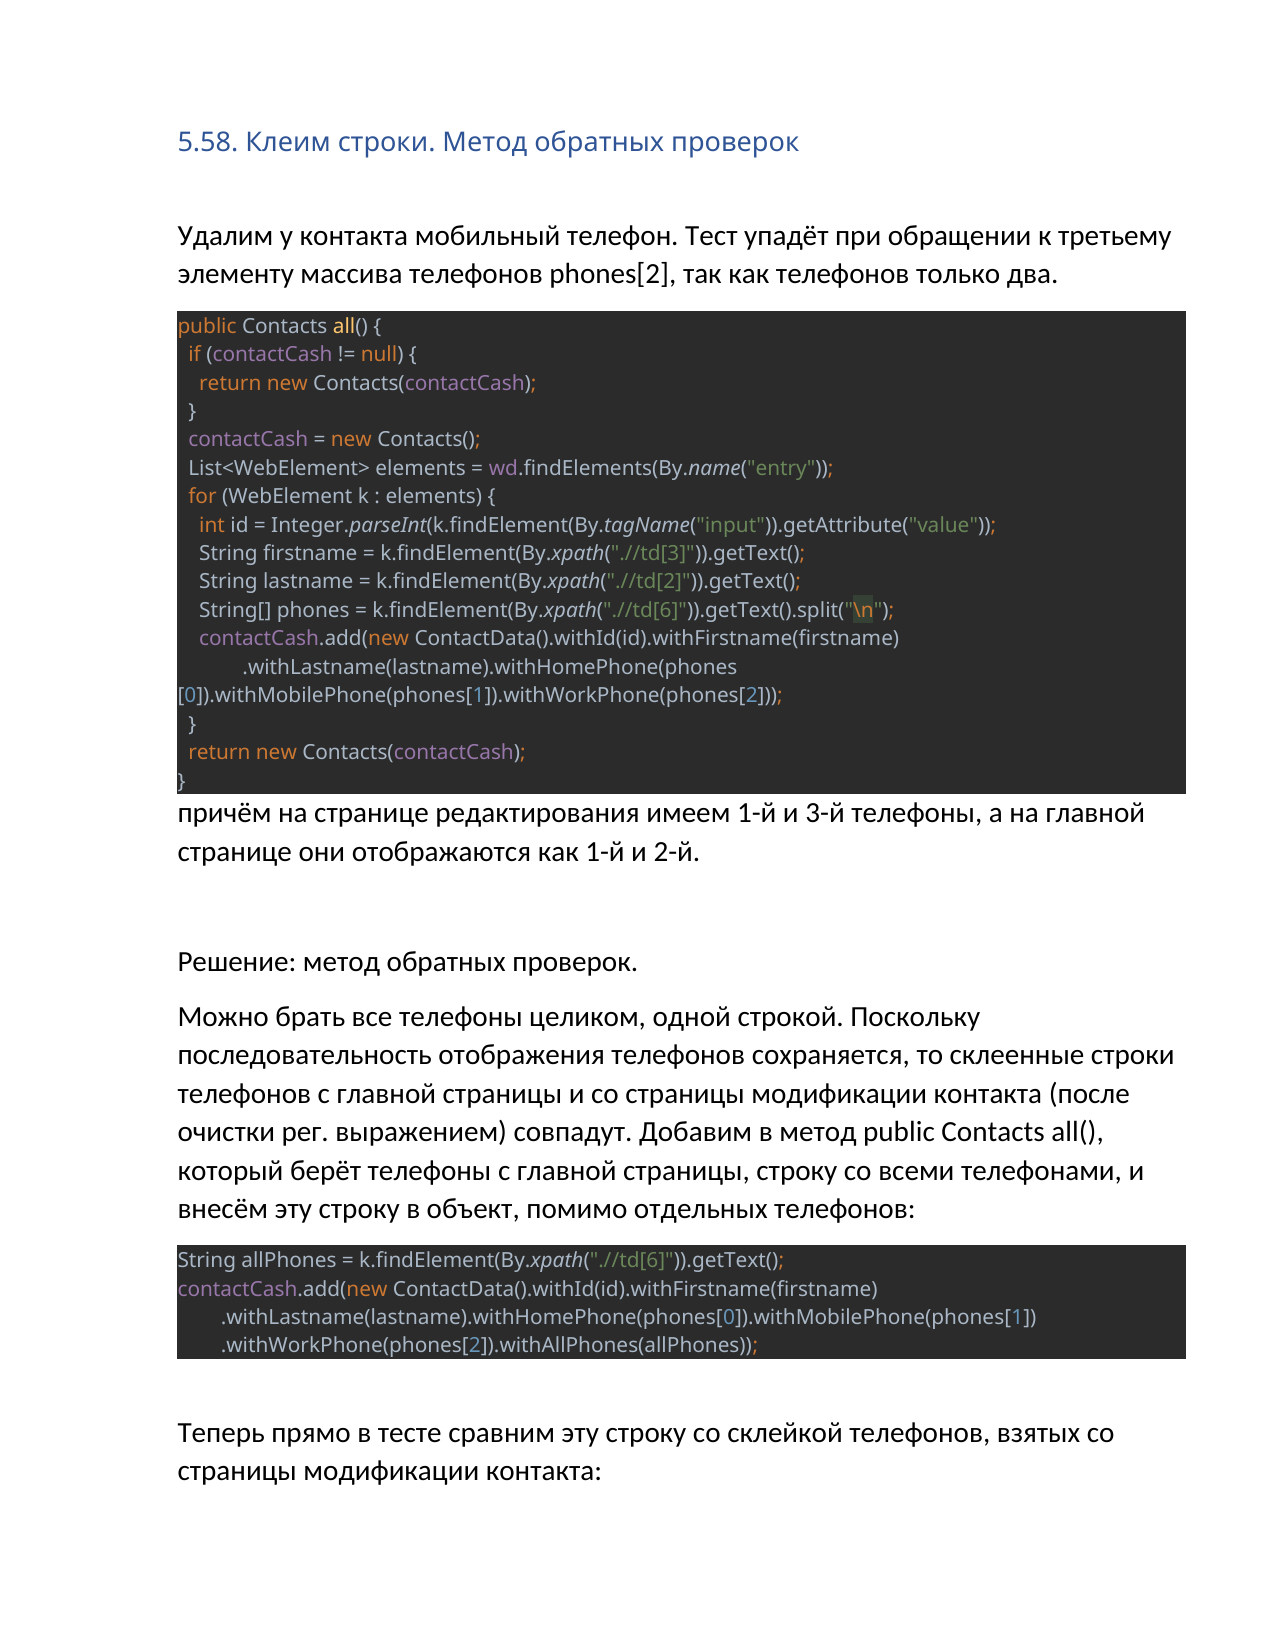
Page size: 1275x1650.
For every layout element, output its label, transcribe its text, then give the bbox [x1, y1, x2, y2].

subtitle 5.58. Клеим строки. Метод обратных проверок [177, 122, 1186, 159]
text public Contacts all() { if (contactCash != null) { return new Contacts(contactCash); } contactCash = new Contacts(); List<WebElement> elements = wd.findElements(By.name("entry")); for (WebElement k : elements) { int id = Integer.parseInt(k.findElement(By.tagName("input")).getAttribute("value")); String firstname = k.findElement(By.xpath(".//td[3]")).getText(); String lastname = k.findElement(By.xpath(".//td[2]")).getText(); String[] phones = k.findElement(By.xpath(".//td[6]")).getText().split("\n"); contactCash.add(new ContactData().withId(id).withFirstname(firstname) .withLastname(lastname).withHomePhone(phones[0]).withMobilePhone(phones[1]).withWorkPhone(phones[2])); } return new Contacts(contactCash); } [177, 311, 1186, 794]
text Удалим у контакта мобильный телефон. Тест упадёт при обращении к третьему элементу массива телефонов phones[2], так как телефонов только два. [177, 217, 1186, 291]
text Теперь прямо в тесте сравним эту строку со склейкой телефонов, взятых со страницы модификации контакта: [177, 1414, 1186, 1488]
text Можно брать все телефоны целиком, одной строкой. Поскольку последовательность отображения телефонов сохраняется, то склеенные строки телефонов с главной страницы и со страницы модификации контакта (после очистки рег. выражением) совпадут. Добавим в метод public Contacts all(), который берёт телефоны с главной страницы, строку со всеми телефонами, и внесём эту строку в объект, помимо отдельных телефонов: [177, 998, 1186, 1226]
text String allPhones = k.findElement(By.xpath(".//td[6]")).getText(); contactCash.add(new ContactData().withId(id).withFirstname(firstname) .withLastname(lastname).withHomePhone(phones[0]).withMobilePhone(phones[1]) .withWorkPhone(phones[2]).withAllPhones(allPhones)); [177, 1245, 1186, 1359]
text причём на странице редактирования имеем 1-й и 3-й телефоны, а на главной странице они отображаются как 1-й и 2-й. [177, 794, 1186, 868]
text Решение: метод обратных проверок. [177, 943, 1186, 978]
